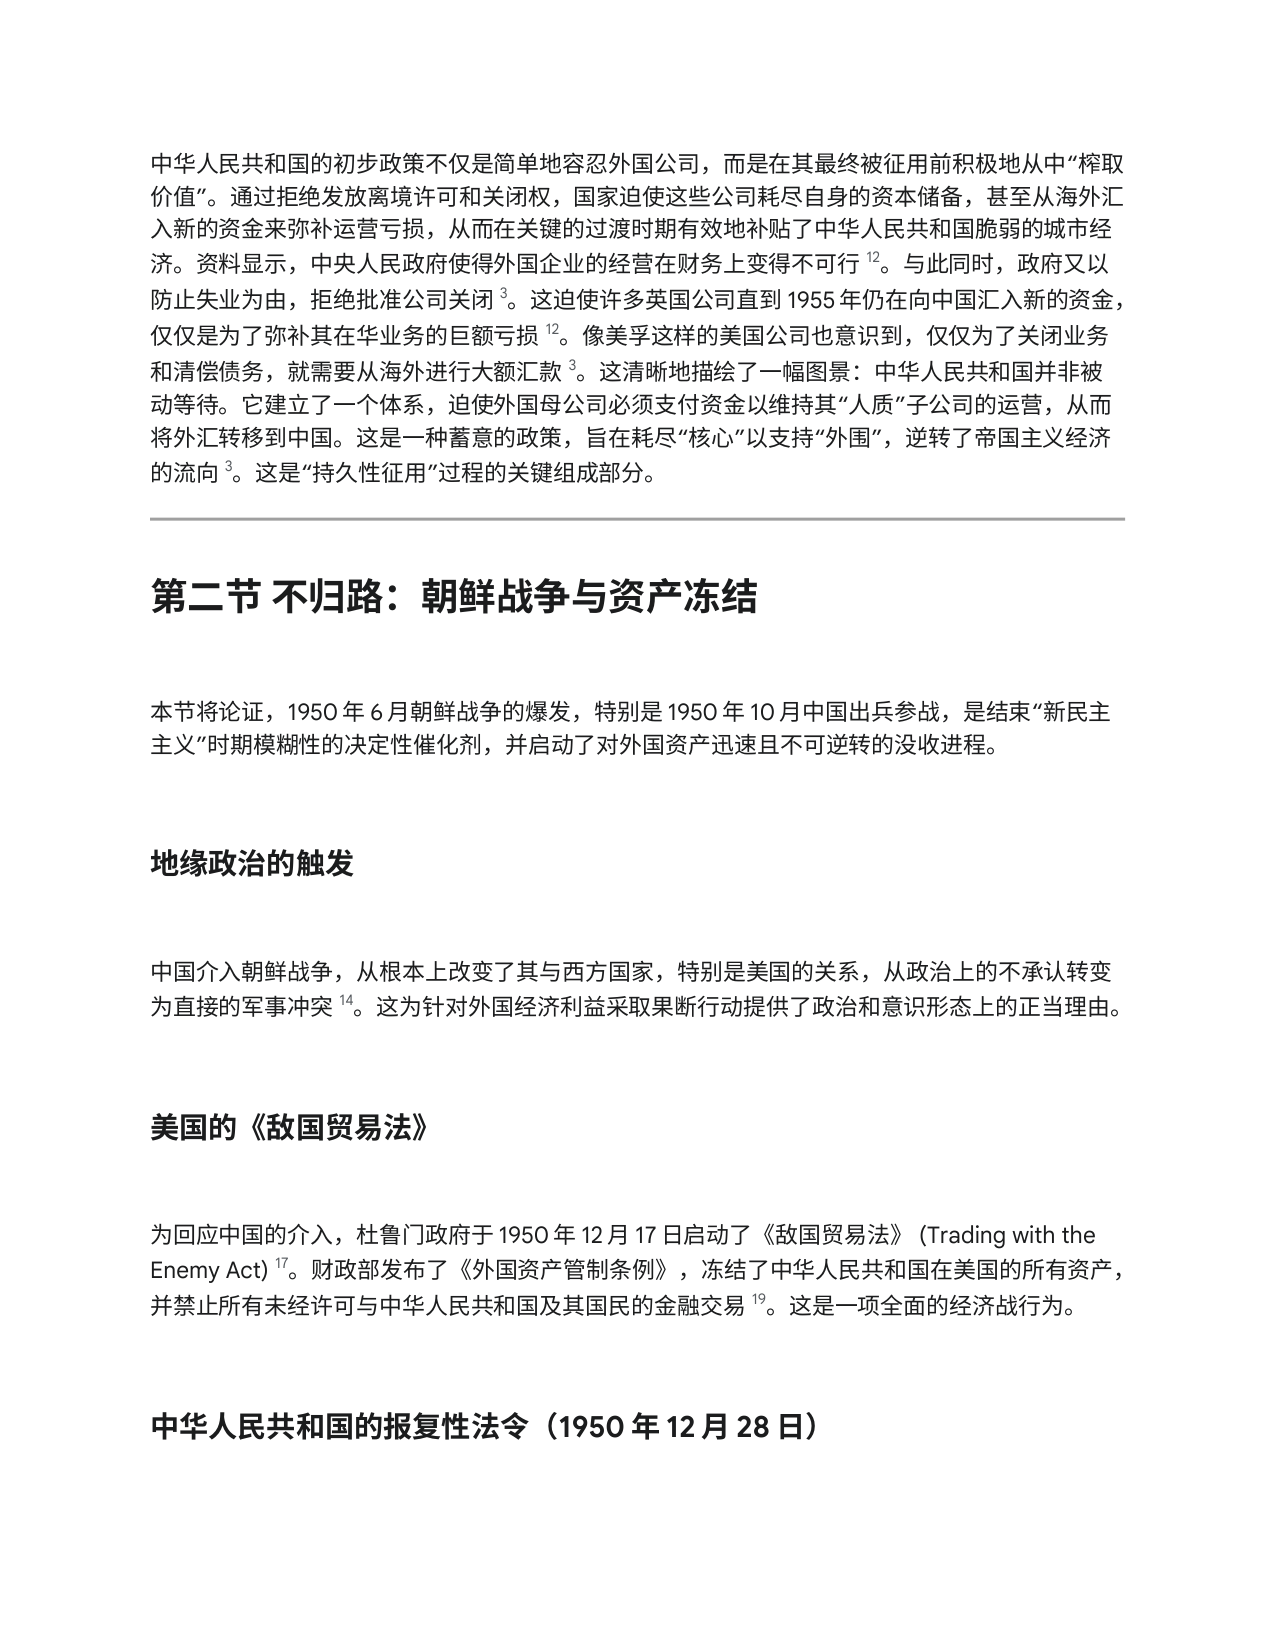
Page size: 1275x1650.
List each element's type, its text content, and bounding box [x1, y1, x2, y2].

subtitle 地缘政治的触发 [150, 846, 1125, 883]
subtitle 第二节 不归路：朝鲜战争与资产冻结 [150, 574, 1125, 621]
text 中国介入朝鲜战争，从根本上改变了其与西方国家，特别是美国的关系，从政治上的不承认转变为直接的军事冲突 14。这为针对外国经济利益采取果断行动提供了政治和意识形态上的正当理由。 [150, 958, 1125, 1023]
subtitle 中华人民共和国的报复性法令（1950年12月28日） [150, 1409, 1125, 1446]
subtitle 美国的《敌国贸易法》 [150, 1110, 1125, 1146]
text 中华人民共和国的初步政策不仅是简单地容忍外国公司，而是在其最终被征用前积极地从中“榨取价值”。通过拒绝发放离境许可和关闭权，国家迫使这些公司耗尽自身的资本储备，甚至从海外汇入新的资金来弥补运营亏损，从而在关键的过渡时期有效地补贴了中华人民共和国脆弱的城市经济。资料显示，中央人民政府使得外国企业的经营在财务上变得不可行 12。与此同时，政府又以防止失业为由，拒绝批准公司关闭 3。这迫使许多英国公司直到1955年仍在向中国汇入新的资金，仅仅是为了弥补其在华业务的巨额亏损 12。像美孚这样的美国公司也意识到，仅仅为了关闭业务和清偿债务，就需要从海外进行大额汇款 3。这清晰地描绘了一幅图景：中华人民共和国并非被动等待。它建立了一个体系，迫使外国母公司必须支付资金以维持其“人质”子公司的运营，从而将外汇转移到中国。这是一种蓄意的政策，旨在耗尽“核心”以支持“外围”，逆转了帝国主义经济的流向 3。这是“持久性征用”过程的关键组成部分。 [150, 150, 1125, 488]
text 为回应中国的介入，杜鲁门政府于1950年12月17日启动了《敌国贸易法》 (Trading with the Enemy Act) 17。财政部发布了《外国资产管制条例》，冻结了中华人民共和国在美国的所有资产，并禁止所有未经许可与中华人民共和国及其国民的金融交易 19。这是一项全面的经济战行为。 [150, 1222, 1125, 1322]
text 本节将论证，1950年6月朝鲜战争的爆发，特别是1950年10月中国出兵参战，是结束“新民主主义”时期模糊性的决定性催化剂，并启动了对外国资产迅速且不可逆转的没收进程。 [150, 698, 1125, 760]
